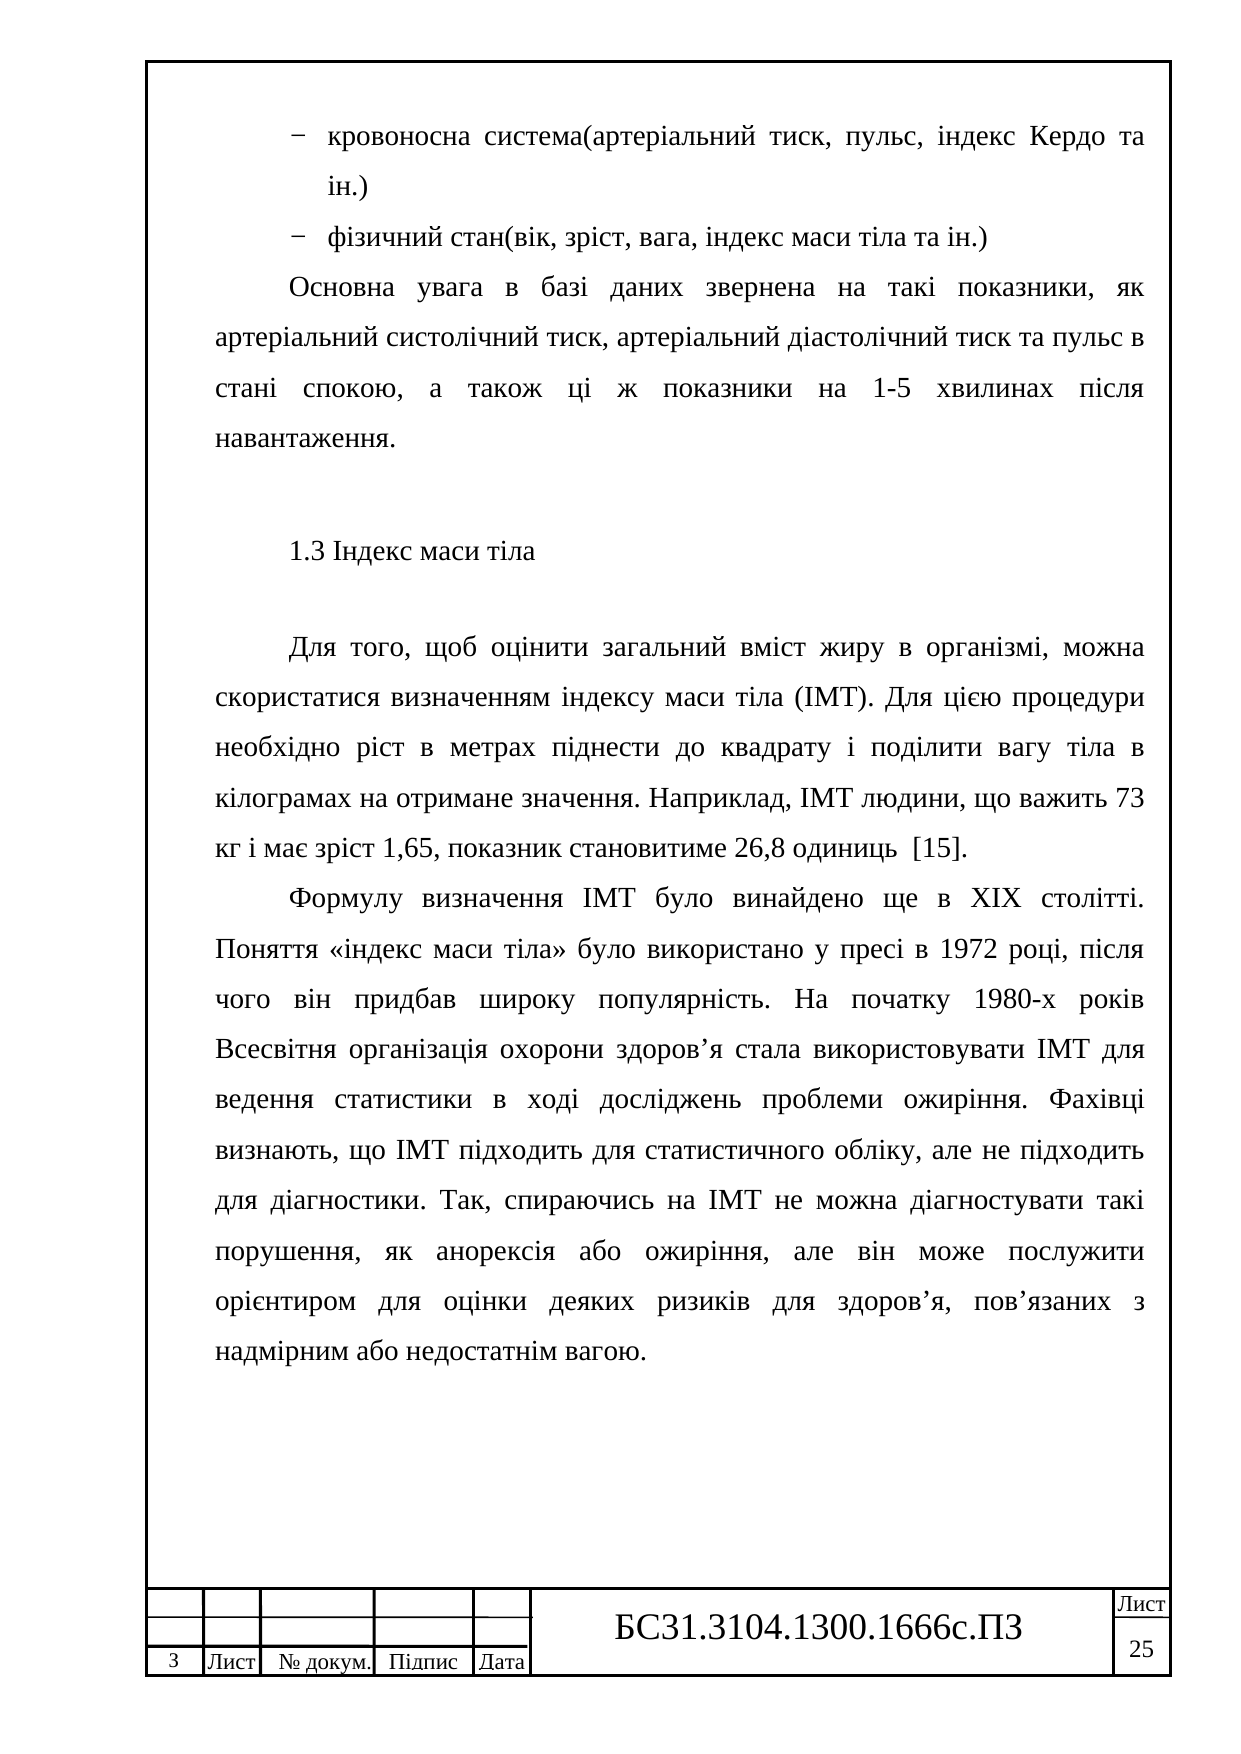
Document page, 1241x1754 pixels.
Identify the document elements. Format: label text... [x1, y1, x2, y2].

text Для того, щоб оцінити загальний вміст жиру в організмі, можна скористатися визначенням індексу маси тіла (ІМТ). Для цією процедури необхідно ріст в метрах піднести до квадрату і поділити вагу тіла в кілограмах на отримане значення. Наприклад, ІМТ людини, що важить 73 кг і має зріст 1,65, показник становитиме 26,8 одиниць [15]. [215, 629, 1146, 864]
list кровоносна система(артеріальний тиск, пульс, індекс Кердо та ін.) [290, 118, 1146, 202]
text Формулу визначення ІМТ було винайдено ще в ХІХ столітті. Поняття «індекс маси тіла» було використано у пресі в 1972 році, після чого він придбав широку популярність. На початку 1980-х років Всесвітня організація охорони здоров’я стала використовувати ІМТ для ведення статистики в ході досліджень проблеми ожиріння. Фахівці визнають, що ІМТ підходить для статистичного обліку, але не підходить для діагностики. Так, спираючись на ІМТ не можна діагностувати такі порушення, як анорексія або ожиріння, але він може послужити орієнтиром для оцінки деяких ризиків для здоров’я, пов’язаних з надмірним або недостатнім вагою. [215, 880, 1146, 1367]
list фізичний стан(вік, зріст, вага, індекс маси тіла та ін.) [290, 219, 1146, 252]
subtitle 1.3 Індекс маси тіла [215, 533, 1146, 566]
text Основна увага в базі даних звернена на такі показники, як артеріальний систолічний тиск, артеріальний діастолічний тиск та пульс в стані спокою, а також ці ж показники на 1-5 хвилинах після навантаження. [215, 269, 1146, 453]
